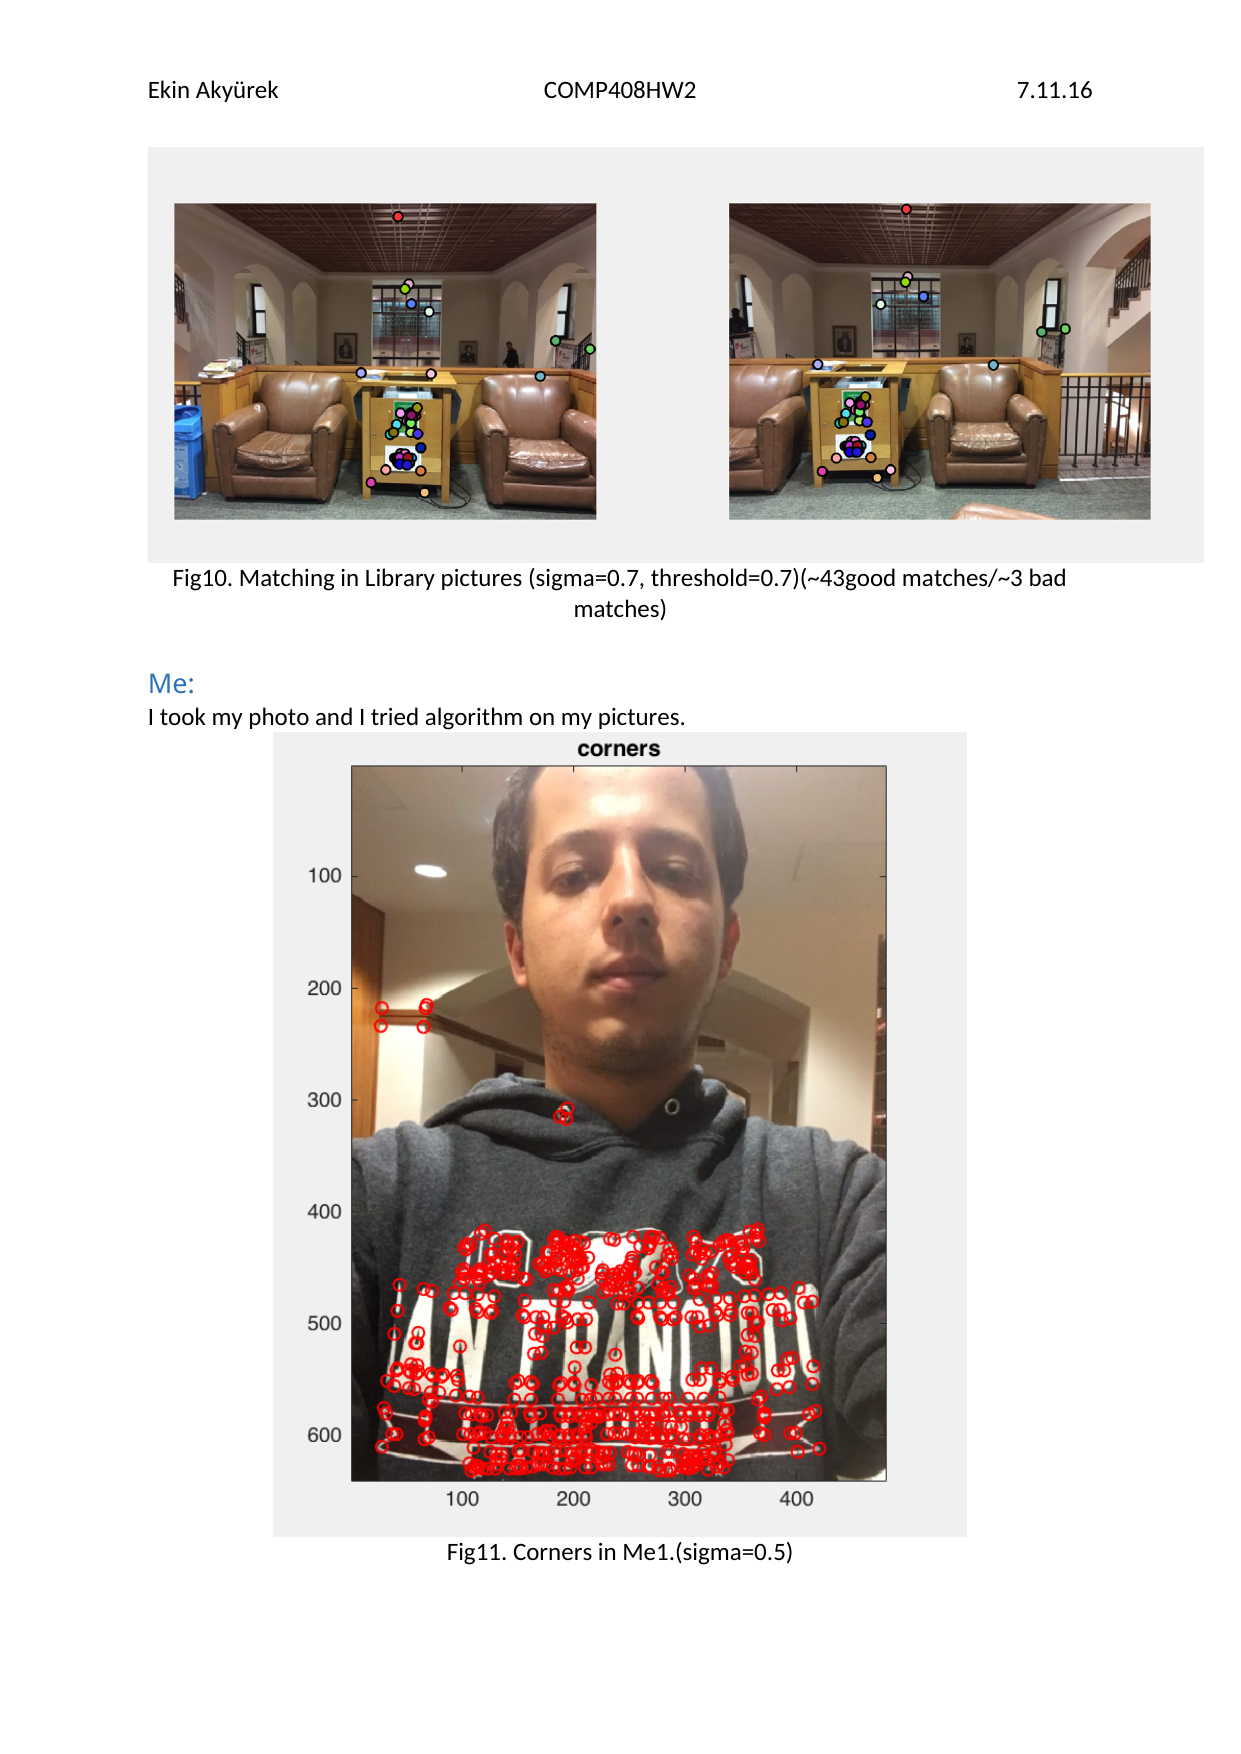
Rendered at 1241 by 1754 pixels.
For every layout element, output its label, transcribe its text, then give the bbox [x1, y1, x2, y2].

picture [273, 732, 967, 1537]
picture [147, 147, 1204, 563]
text Fig10. Matching in Library pictures (sigma=0.7, threshold=0.7)(~43good matches/~3 bad matches) [148, 563, 1093, 624]
text Fig11. Corners in Me1.(sigma=0.5) [148, 1536, 1093, 1567]
subtitle Me: [148, 665, 1093, 702]
text I took my photo and I tried algorithm on my pictures. [148, 702, 1093, 732]
